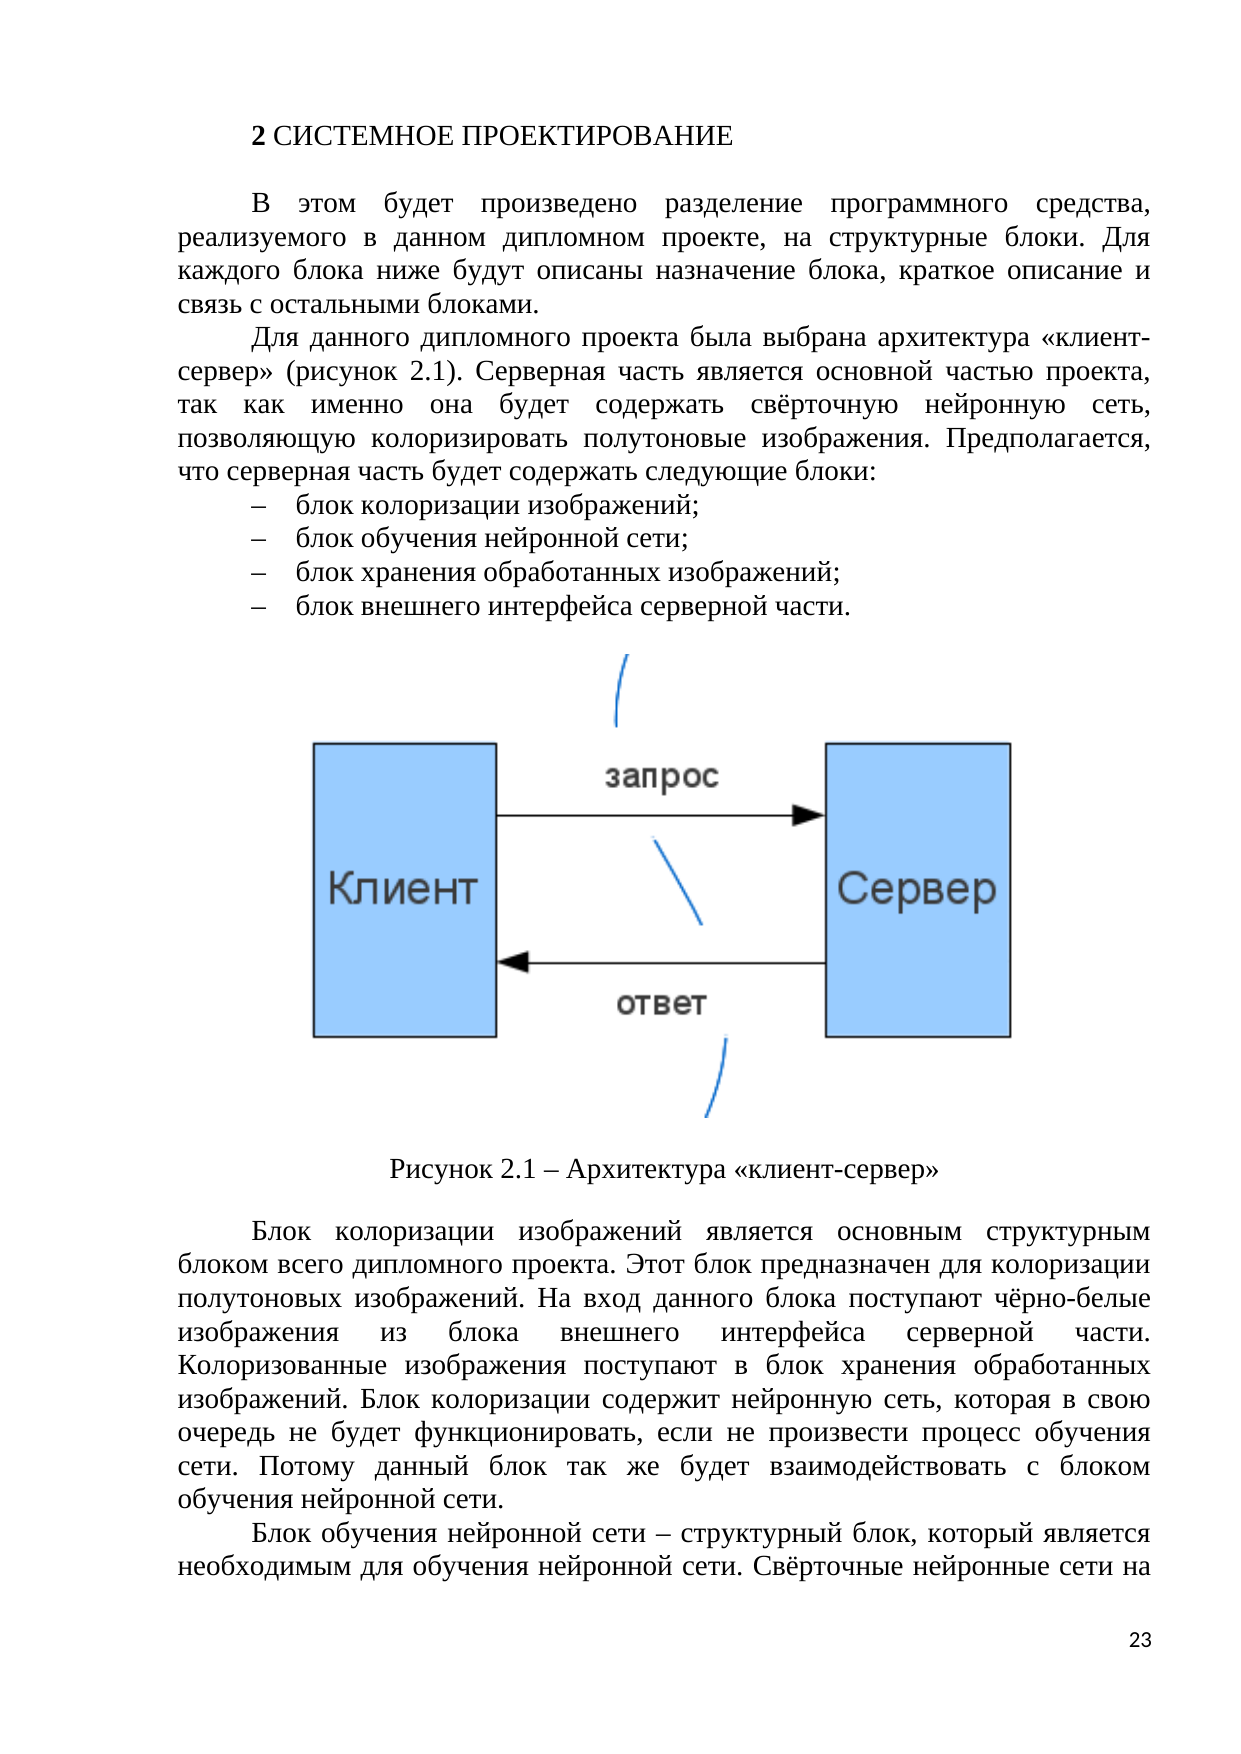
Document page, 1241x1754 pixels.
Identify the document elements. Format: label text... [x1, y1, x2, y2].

text Для данного дипломного проекта была выбрана архитектура «клиент- сервер» (рисунок 2.1). Серверная часть является основной частью проекта, так как именно она будет содержать свёрточную нейронную сеть, позволяющую колоризировать полутоновые изображения. Предполагается, что серверная часть будет содержать следующие блоки: [177, 319, 1152, 487]
list блок хранения обработанных изображений; [177, 554, 1152, 588]
list блок обучения нейронной сети; [177, 521, 1152, 554]
list блок колоризации изображений; [177, 487, 1152, 521]
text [177, 1515, 1152, 1582]
text В этом будет произведено разделение программного средства, реализуемого в данном дипломном проекте, на структурные блоки. Для каждого блока ниже будут описаны назначение блока, краткое описание и связь с остальными блоками. [177, 185, 1152, 319]
subtitle 2 СИСТЕМНОЕ ПРОЕКТИРОВАНИЕ [177, 118, 1152, 152]
list блок внешнего интерфейса серверной части. [177, 588, 1152, 621]
text Рисунок 2.1 – Архитектура «клиент-сервер» [177, 1151, 1152, 1185]
picture [294, 654, 1035, 1118]
text Блок колоризации изображений является основным структурным блоком всего дипломного проекта. Этот блок предназначен для колоризации полутоновых изображений. На вход данного блока поступают чёрно-белые изображения из блока внешнего интерфейса серверной части. Колоризованные изображения поступают в блок хранения обработанных изображений. Блок колоризации содержит нейронную сеть, которая в свою очередь не будет функционировать, если не произвести процесс обучения сети. Потому данный блок так же будет взаимодействовать с блоком обучения нейронной сети. [177, 1213, 1152, 1515]
